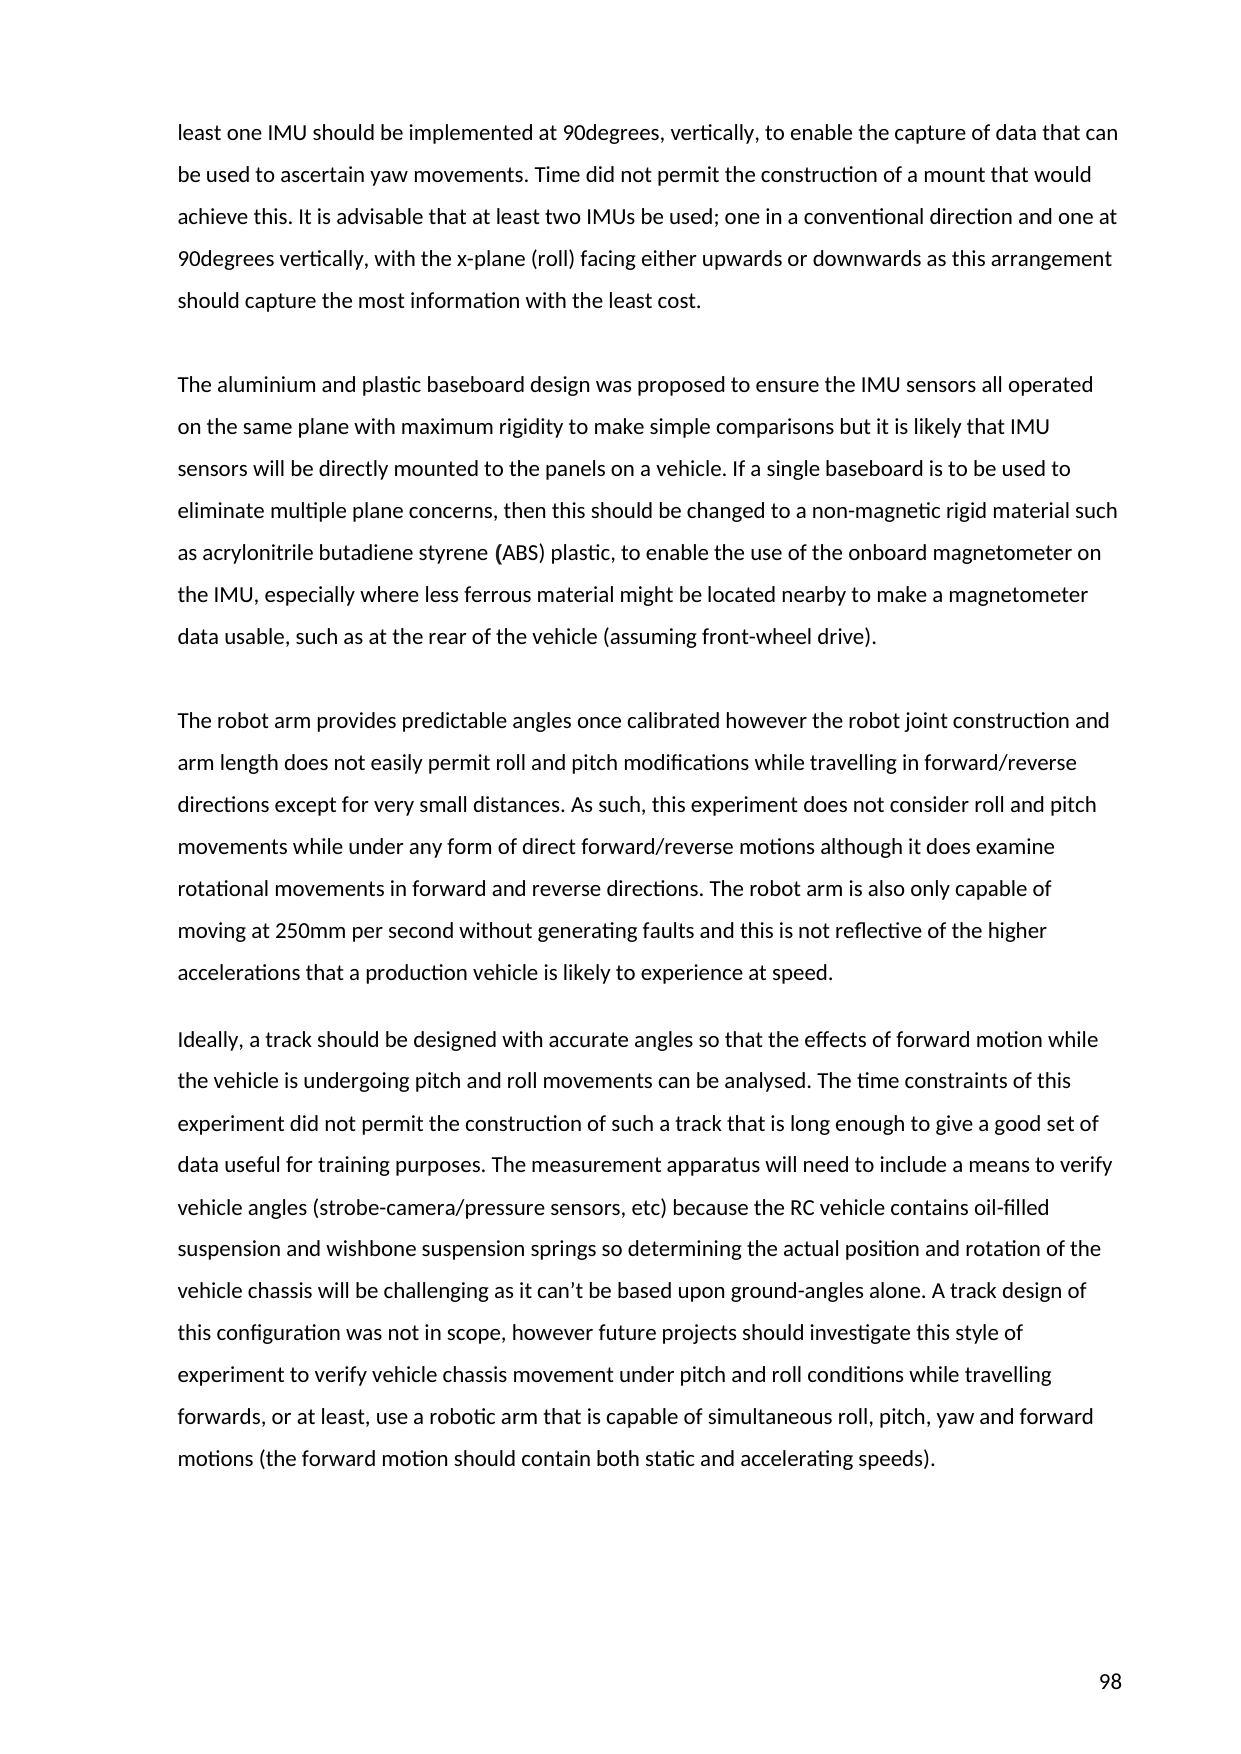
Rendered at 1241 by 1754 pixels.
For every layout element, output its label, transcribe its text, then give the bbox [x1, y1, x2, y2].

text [177, 118, 1122, 986]
text Ideally, a track should be designed with accurate angles so that the effects of forward motion while the vehicle is undergoing pitch and roll movements can be analysed. The time constraints of this experiment did not permit the construction of such a track that is long enough to give a good set of data useful for training purposes. The measurement apparatus will need to include a means to verify vehicle angles (strobe-camera/pressure sensors, etc) because the RC vehicle contains oil-filled suspension and wishbone suspension springs so determining the actual position and rotation of the vehicle chassis will be challenging as it can’t be based upon ground-angles alone. A track design of this configuration was not in scope, however future projects should investigate this style of experiment to verify vehicle chassis movement under pitch and roll conditions while travelling forwards, or at least, use a robotic arm that is capable of simultaneous roll, pitch, yaw and forward motions (the forward motion should contain both static and accelerating speeds). [177, 1025, 1122, 1472]
